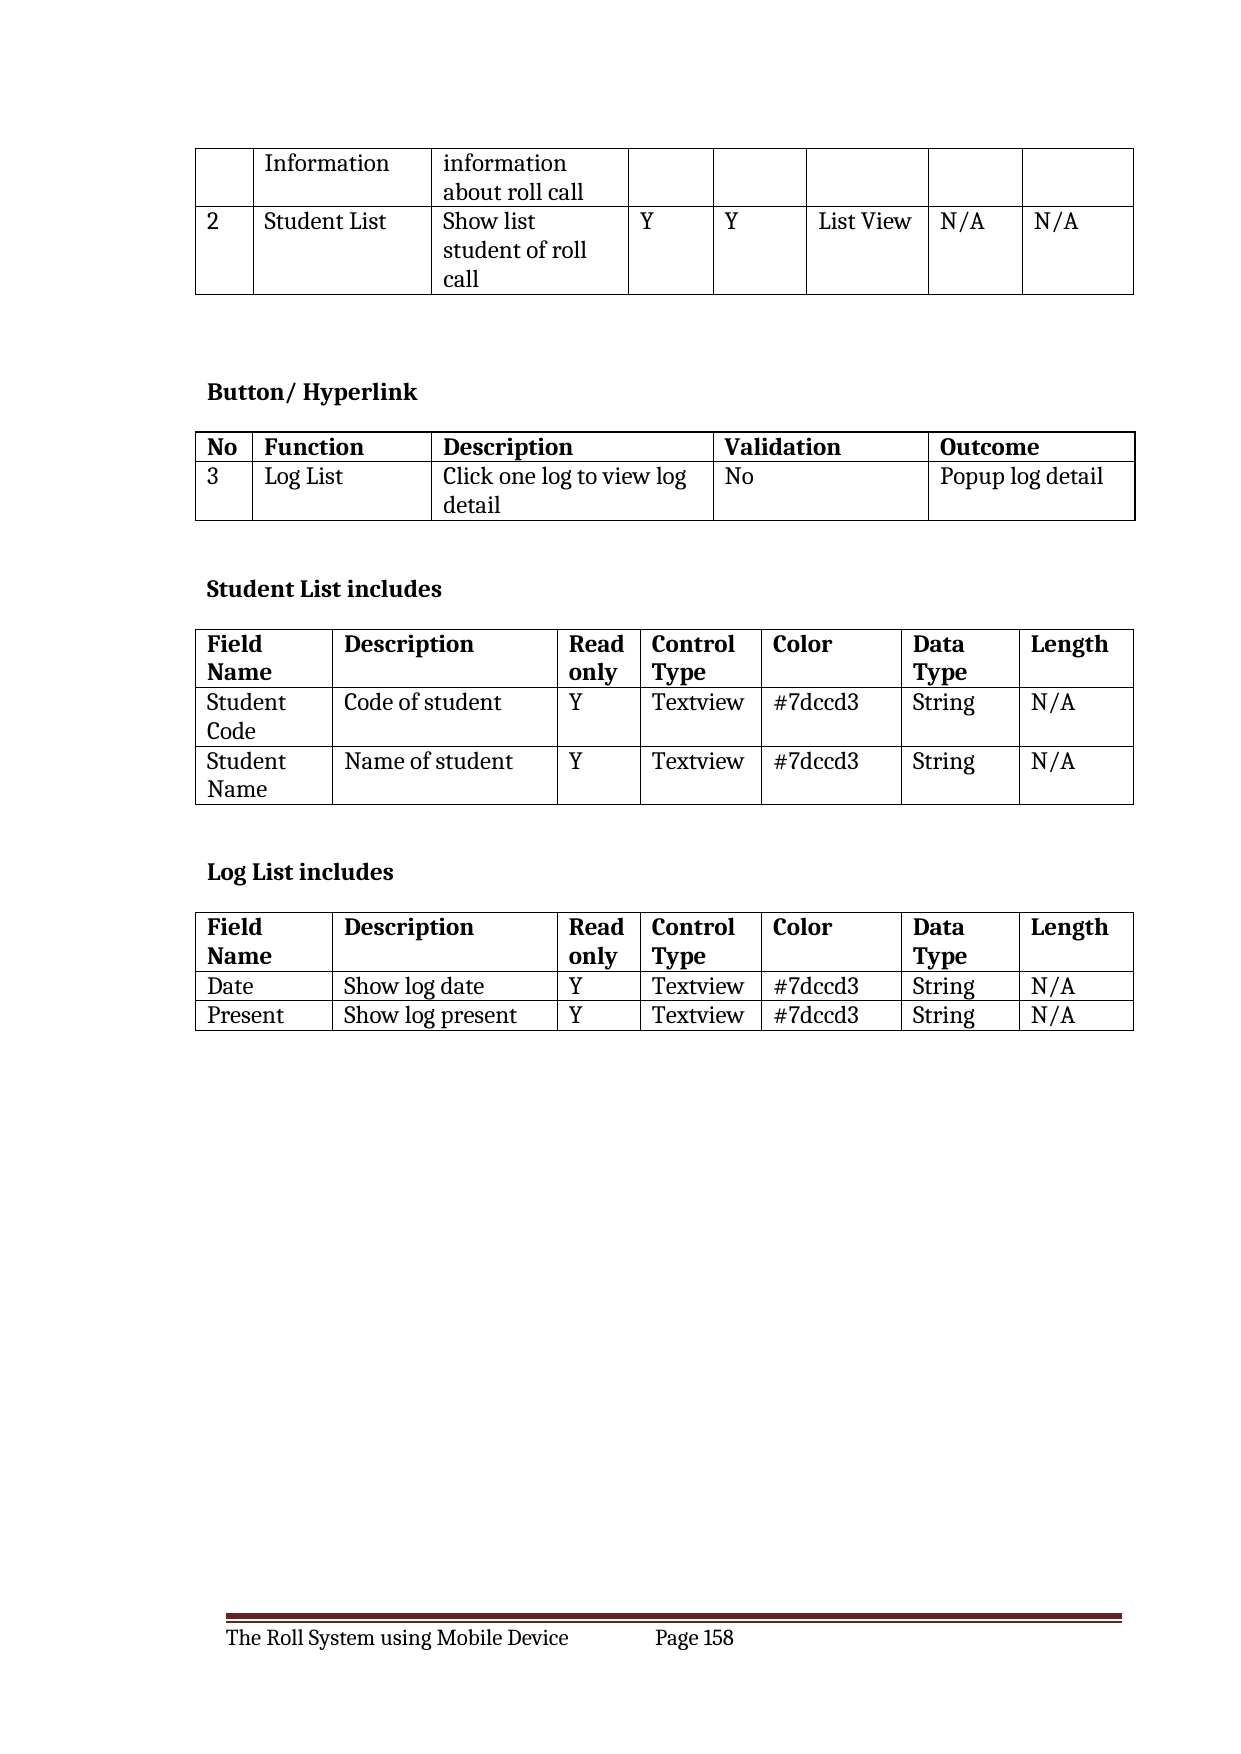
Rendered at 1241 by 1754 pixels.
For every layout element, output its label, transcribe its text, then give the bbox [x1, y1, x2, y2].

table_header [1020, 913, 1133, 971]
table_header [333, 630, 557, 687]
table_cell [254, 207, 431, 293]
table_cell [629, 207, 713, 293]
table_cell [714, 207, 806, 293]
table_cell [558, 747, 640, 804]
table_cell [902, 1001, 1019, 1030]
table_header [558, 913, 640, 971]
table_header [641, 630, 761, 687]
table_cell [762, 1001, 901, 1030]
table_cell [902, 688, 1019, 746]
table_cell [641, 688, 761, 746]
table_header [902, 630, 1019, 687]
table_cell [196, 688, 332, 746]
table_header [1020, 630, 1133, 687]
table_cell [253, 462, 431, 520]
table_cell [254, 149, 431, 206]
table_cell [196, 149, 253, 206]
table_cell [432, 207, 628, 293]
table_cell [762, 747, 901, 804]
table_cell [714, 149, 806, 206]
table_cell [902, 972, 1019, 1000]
text Button/ Hyperlink [207, 378, 1122, 406]
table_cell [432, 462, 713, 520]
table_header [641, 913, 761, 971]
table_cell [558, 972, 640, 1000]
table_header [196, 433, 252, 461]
text Log List includes [207, 858, 1122, 887]
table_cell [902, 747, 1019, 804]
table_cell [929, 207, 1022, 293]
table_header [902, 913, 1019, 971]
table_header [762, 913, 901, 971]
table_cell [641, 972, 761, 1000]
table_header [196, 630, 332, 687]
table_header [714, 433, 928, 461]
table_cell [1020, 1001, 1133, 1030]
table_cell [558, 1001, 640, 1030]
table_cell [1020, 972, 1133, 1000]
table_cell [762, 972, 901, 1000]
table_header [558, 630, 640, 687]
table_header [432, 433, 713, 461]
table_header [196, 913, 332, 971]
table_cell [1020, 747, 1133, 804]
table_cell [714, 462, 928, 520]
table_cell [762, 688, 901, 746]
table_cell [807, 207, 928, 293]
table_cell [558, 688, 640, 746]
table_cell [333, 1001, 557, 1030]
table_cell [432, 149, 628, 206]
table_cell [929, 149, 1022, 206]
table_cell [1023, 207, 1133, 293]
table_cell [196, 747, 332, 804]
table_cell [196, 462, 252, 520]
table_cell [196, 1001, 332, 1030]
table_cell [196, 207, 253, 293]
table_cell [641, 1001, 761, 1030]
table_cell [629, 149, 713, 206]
text Student List includes [207, 575, 1122, 603]
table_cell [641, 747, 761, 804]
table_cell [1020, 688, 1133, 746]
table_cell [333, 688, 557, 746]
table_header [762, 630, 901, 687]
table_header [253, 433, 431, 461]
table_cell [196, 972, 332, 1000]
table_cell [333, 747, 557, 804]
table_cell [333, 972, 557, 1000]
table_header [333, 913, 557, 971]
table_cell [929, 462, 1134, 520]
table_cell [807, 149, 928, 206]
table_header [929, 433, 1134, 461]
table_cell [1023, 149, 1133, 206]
